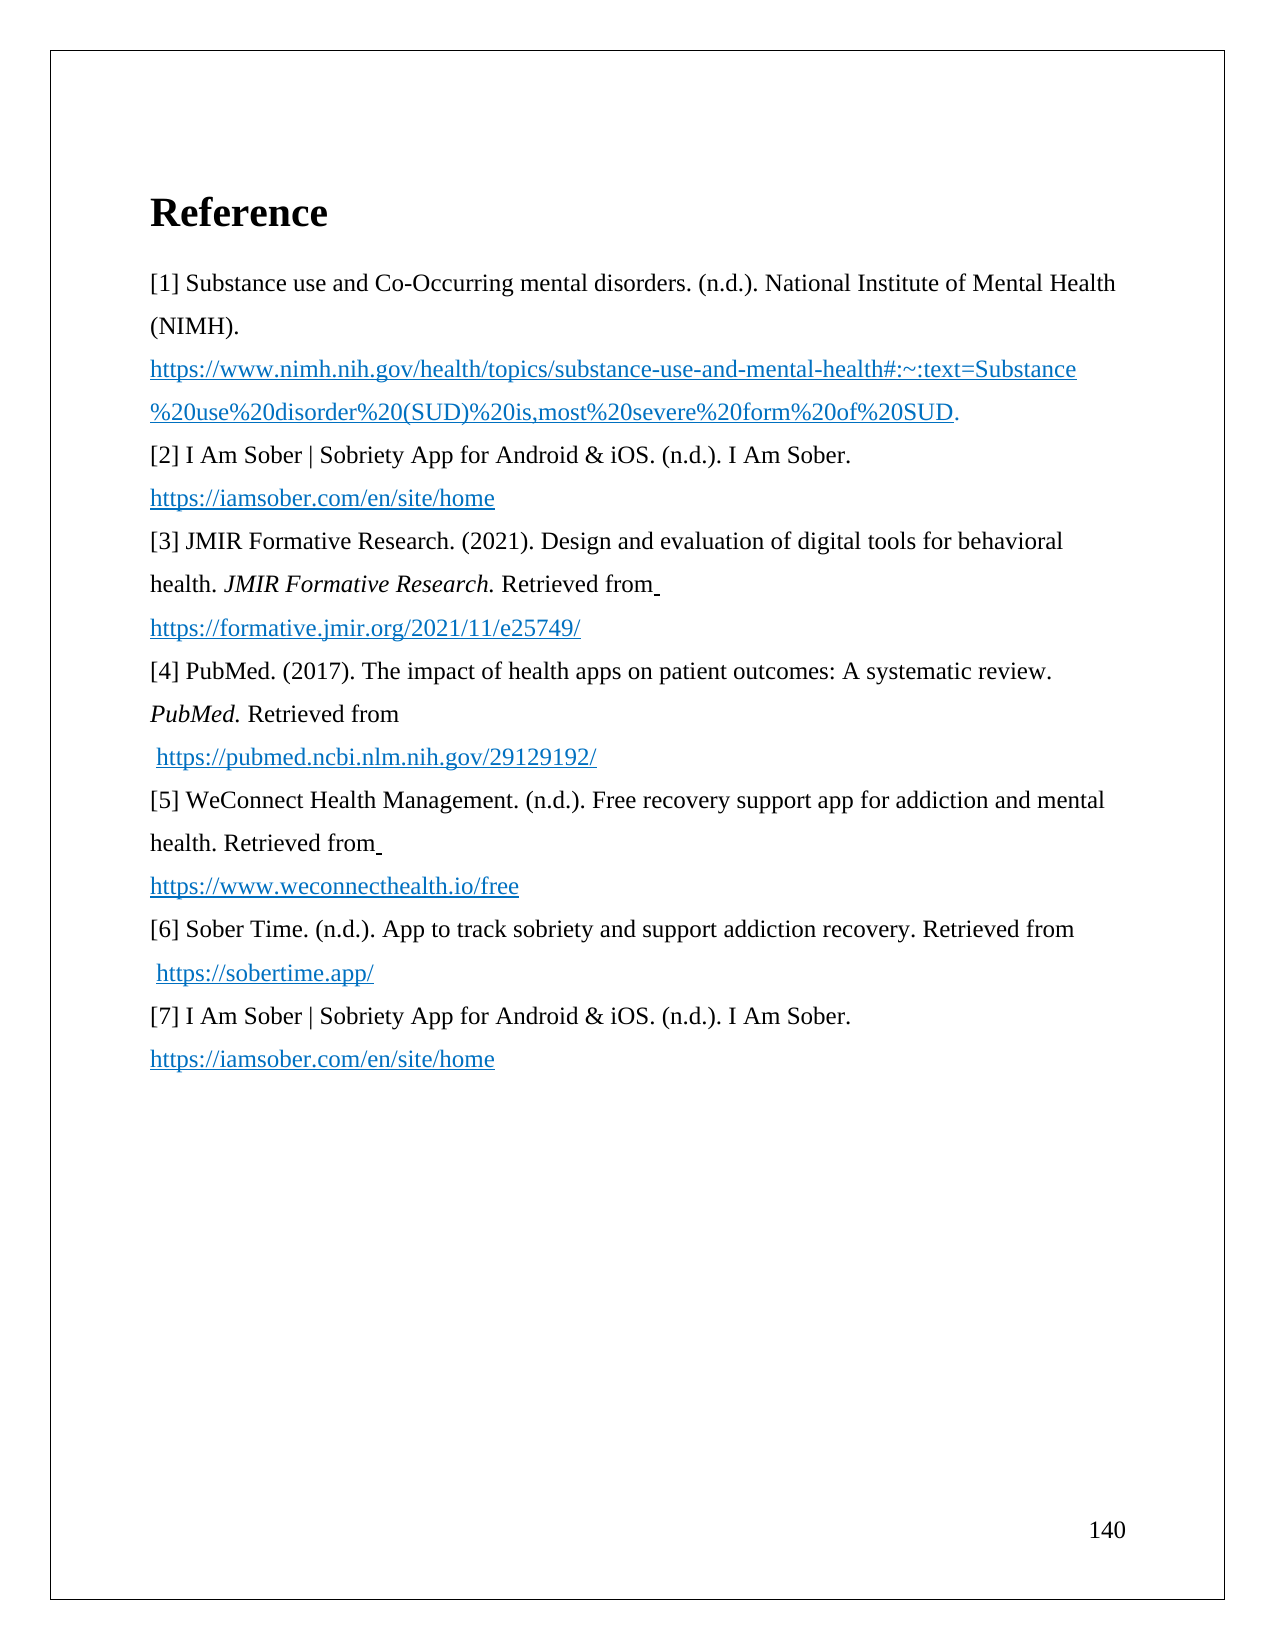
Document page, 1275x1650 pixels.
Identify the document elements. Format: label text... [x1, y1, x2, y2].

text [7] I Am Sober | Sobriety App for Android & iOS. (n.d.). I Am Sober. https://iamsober.com/en/site/home [150, 1001, 1125, 1073]
text [4] PubMed. (2017). The impact of health apps on patient outcomes: A systematic review. PubMed. Retrieved from [150, 656, 1125, 728]
text https://www.nimh.nih.gov/health/topics/substance-use-and-mental-health#:~:text=Substance%20use%20disorder%20(SUD)%20is,most%20severe%20form%20of%20SUD. [150, 354, 1125, 426]
text https://www.weconnecthealth.io/free [150, 871, 1125, 900]
text [1] Substance use and Co-Occurring mental disorders. (n.d.). National Institute of Mental Health (NIMH). [150, 268, 1125, 339]
text https://sobertime.app/ [150, 958, 1125, 986]
text [6] Sober Time. (n.d.). App to track sobriety and support addiction recovery. Retrieved from [150, 914, 1125, 943]
text https://formative.jmir.org/2021/11/e25749/ [150, 613, 1125, 641]
text [2] I Am Sober | Sobriety App for Android & iOS. (n.d.). I Am Sober. https://iamsober.com/en/site/home [150, 440, 1125, 512]
text [3] JMIR Formative Research. (2021). Design and evaluation of digital tools for behavioral health. JMIR Formative Research. Retrieved from [150, 526, 1125, 598]
text https://pubmed.ncbi.nlm.nih.gov/29129192/ [150, 742, 1125, 771]
subtitle Reference [150, 187, 1125, 235]
text [5] WeConnect Health Management. (n.d.). Free recovery support app for addiction and mental health. Retrieved from [150, 785, 1125, 857]
